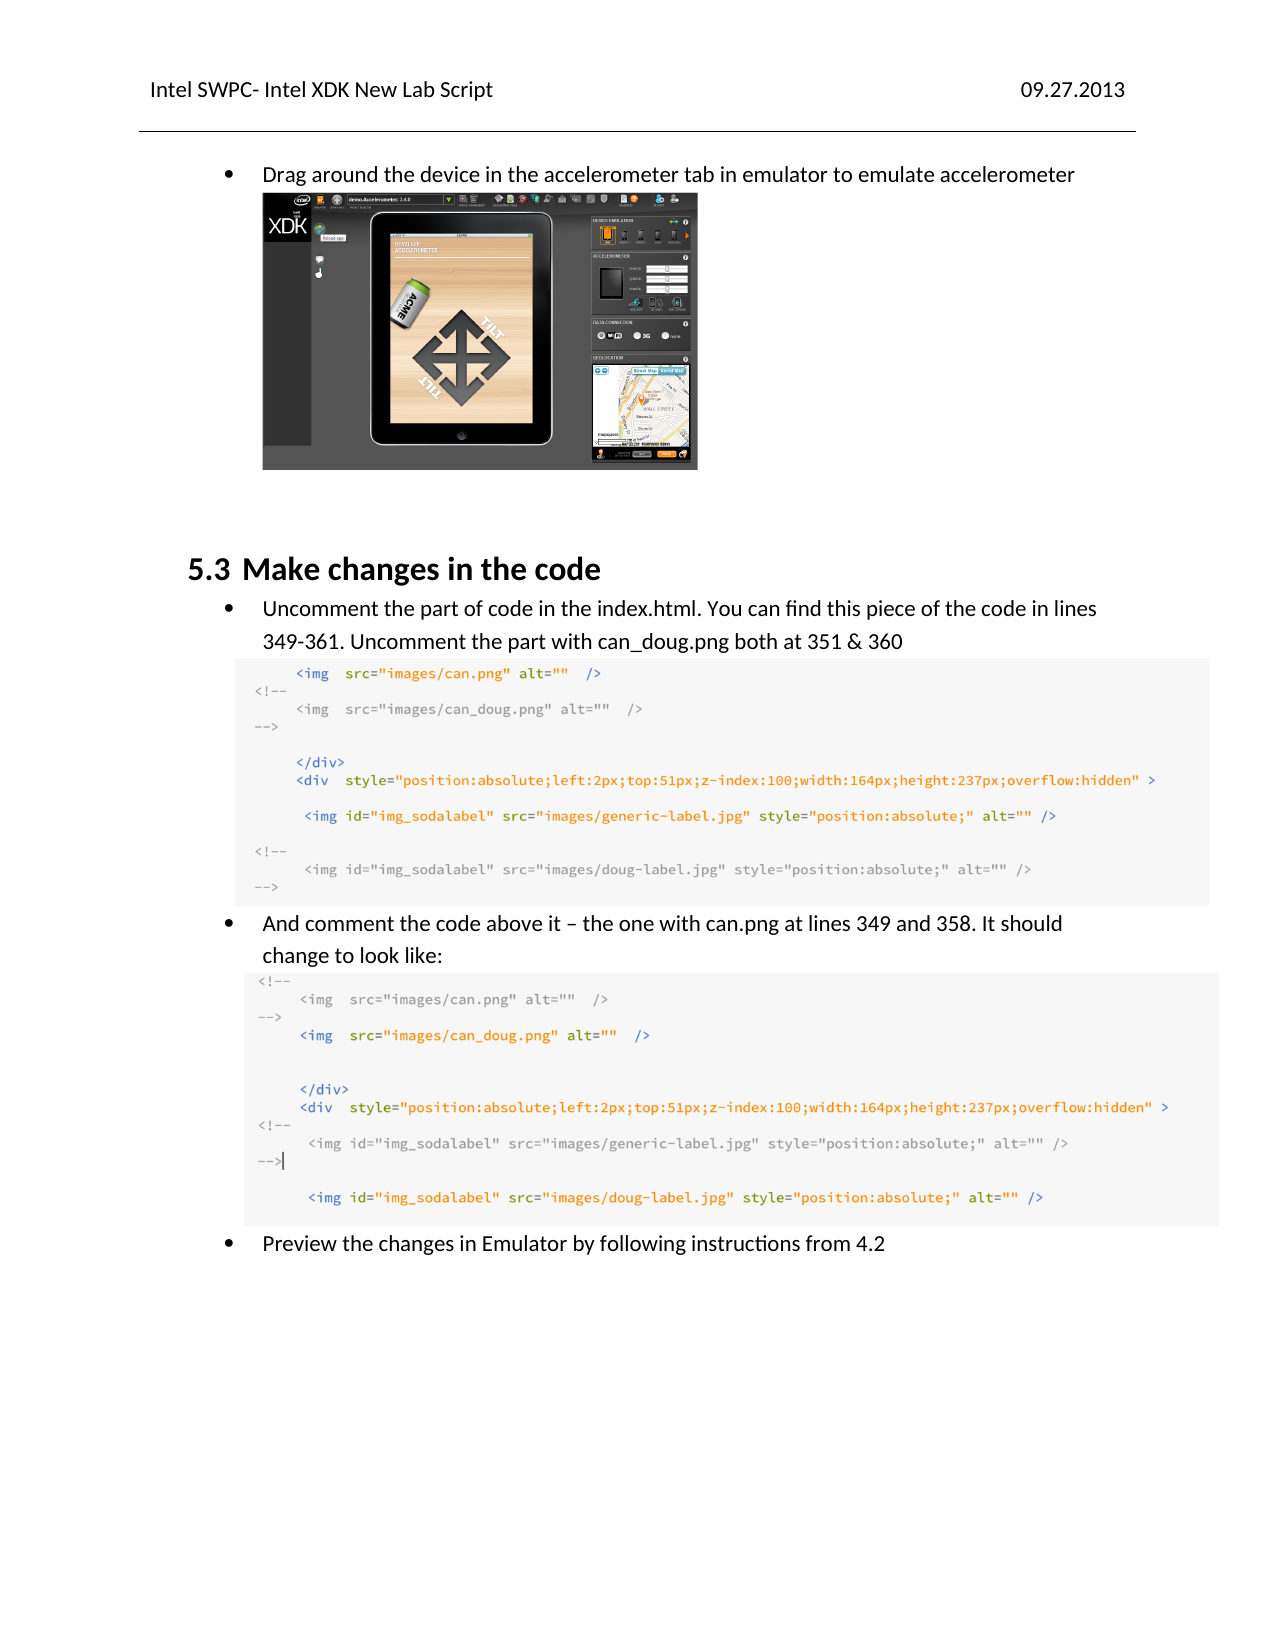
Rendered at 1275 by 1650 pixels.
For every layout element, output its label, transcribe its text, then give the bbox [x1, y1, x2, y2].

picture [234, 658, 1210, 906]
list Drag around the device in the accelerometer tab in emulator to emulate accelerometer [225, 160, 1125, 188]
list Preview the changes in Emulator by following instructions from 4.2 [225, 1229, 1125, 1258]
picture [243, 973, 1219, 1226]
subtitle Make changes in the code [187, 548, 1125, 588]
list And comment the code above it – the one with can.png at lines 349 and 358. It should change to look like: [225, 909, 1125, 969]
list Uncomment the part of code in the index.html. You can find this piece of the code in lines 349-361. Uncomment the part with can_doug.png both at 351 & 360 [225, 594, 1125, 655]
picture [262, 192, 698, 470]
